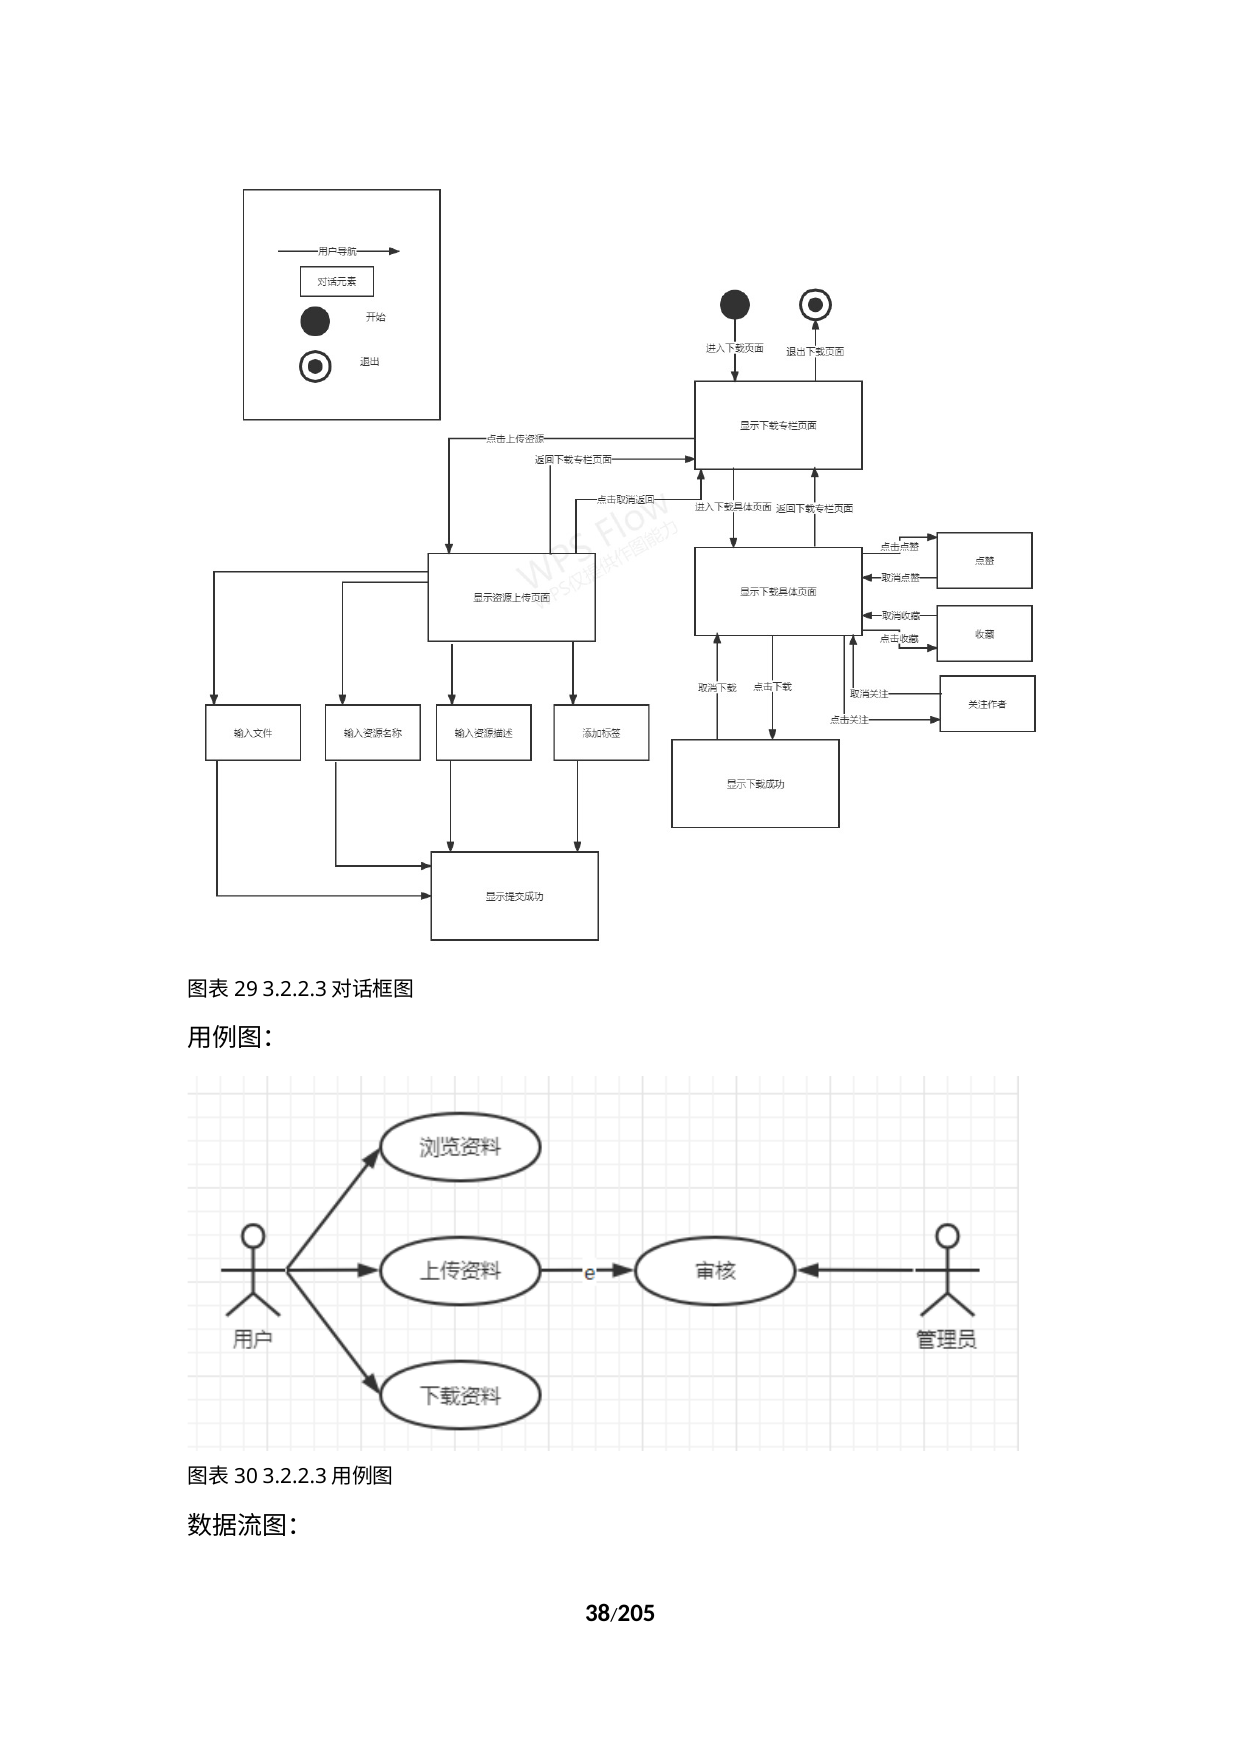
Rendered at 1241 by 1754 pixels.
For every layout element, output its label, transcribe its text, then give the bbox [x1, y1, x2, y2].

picture [187, 171, 1053, 958]
text 图表 29 3.2.2.3对话框图 [187, 971, 1053, 1003]
text 数据流图： [187, 1491, 1053, 1556]
text 用例图： [187, 1003, 1053, 1458]
text 图表 30 3.2.2.3用例图 [187, 1458, 1053, 1491]
